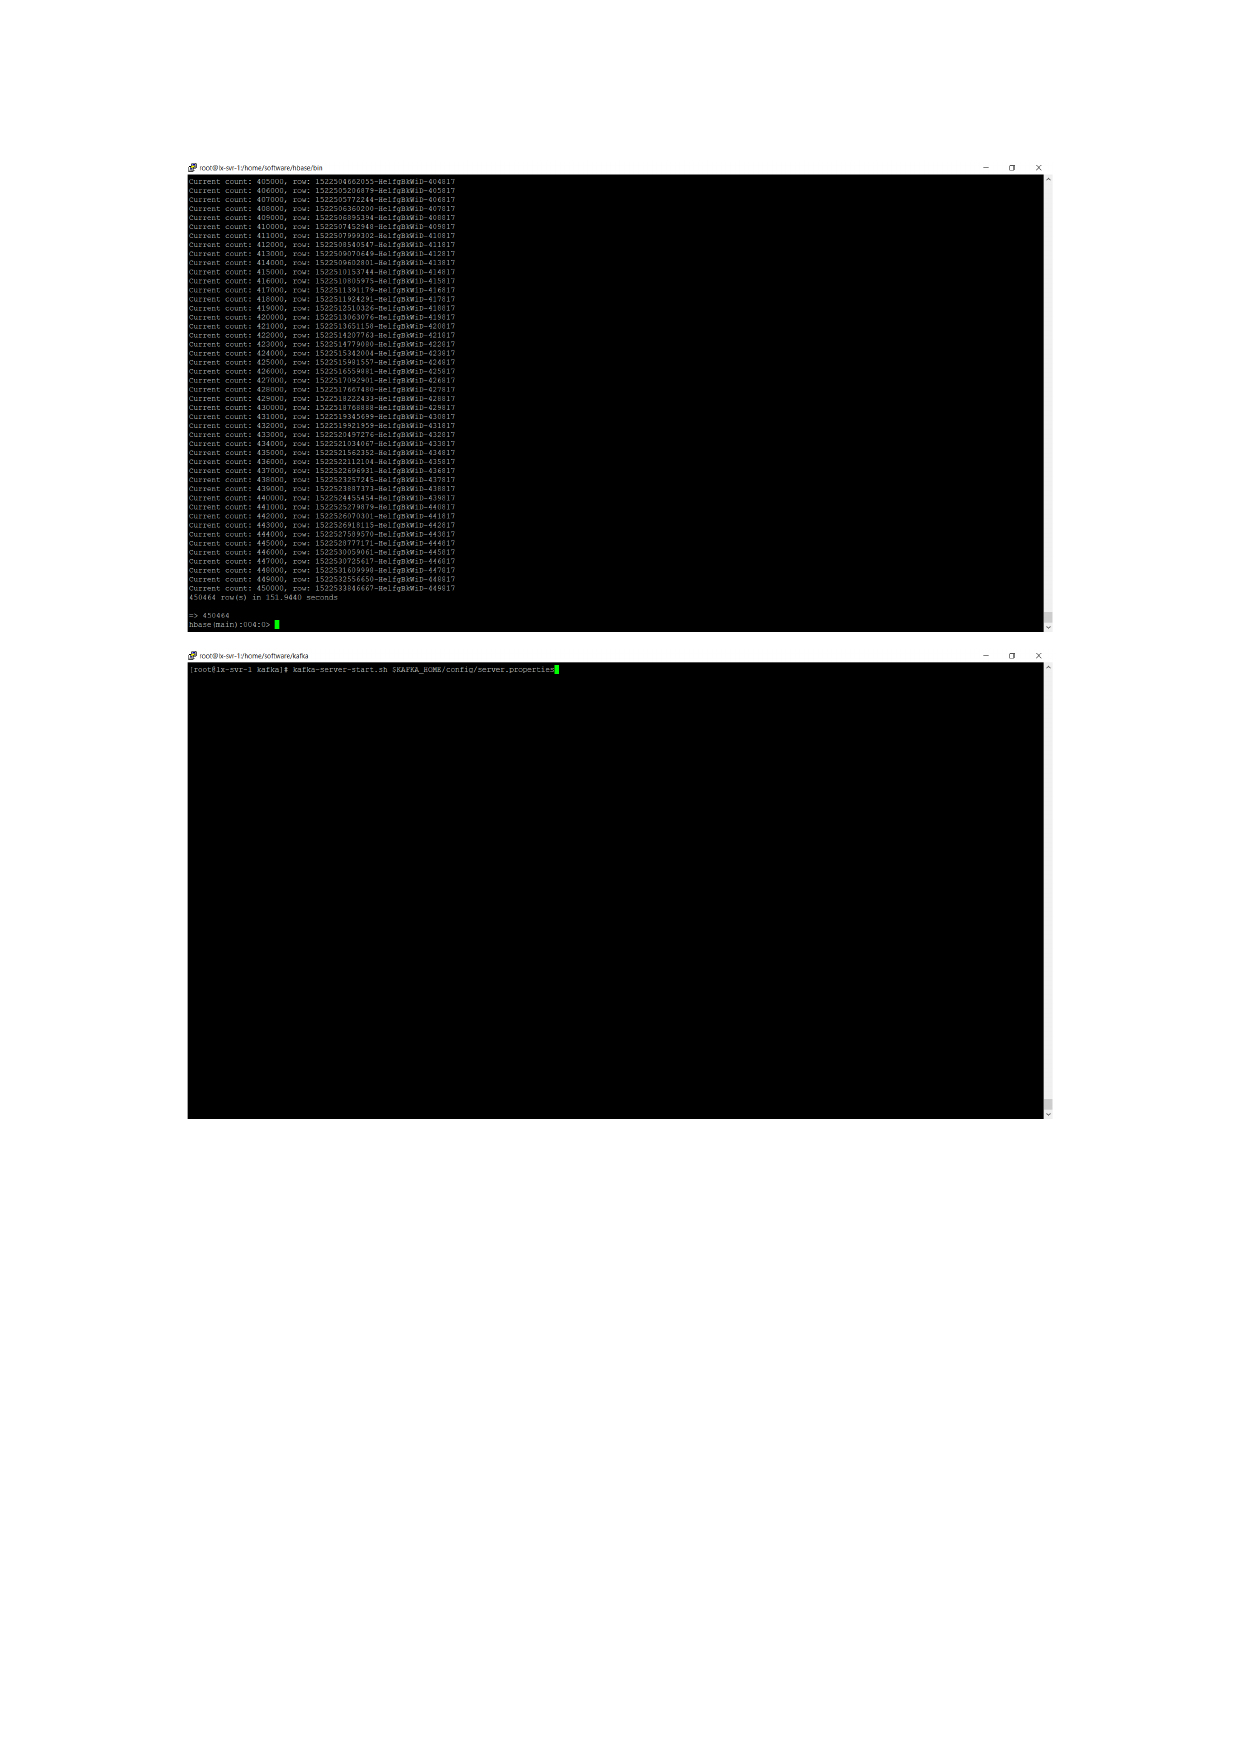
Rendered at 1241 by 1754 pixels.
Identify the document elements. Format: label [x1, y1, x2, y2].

picture [187, 162, 1053, 632]
picture [187, 649, 1053, 1119]
